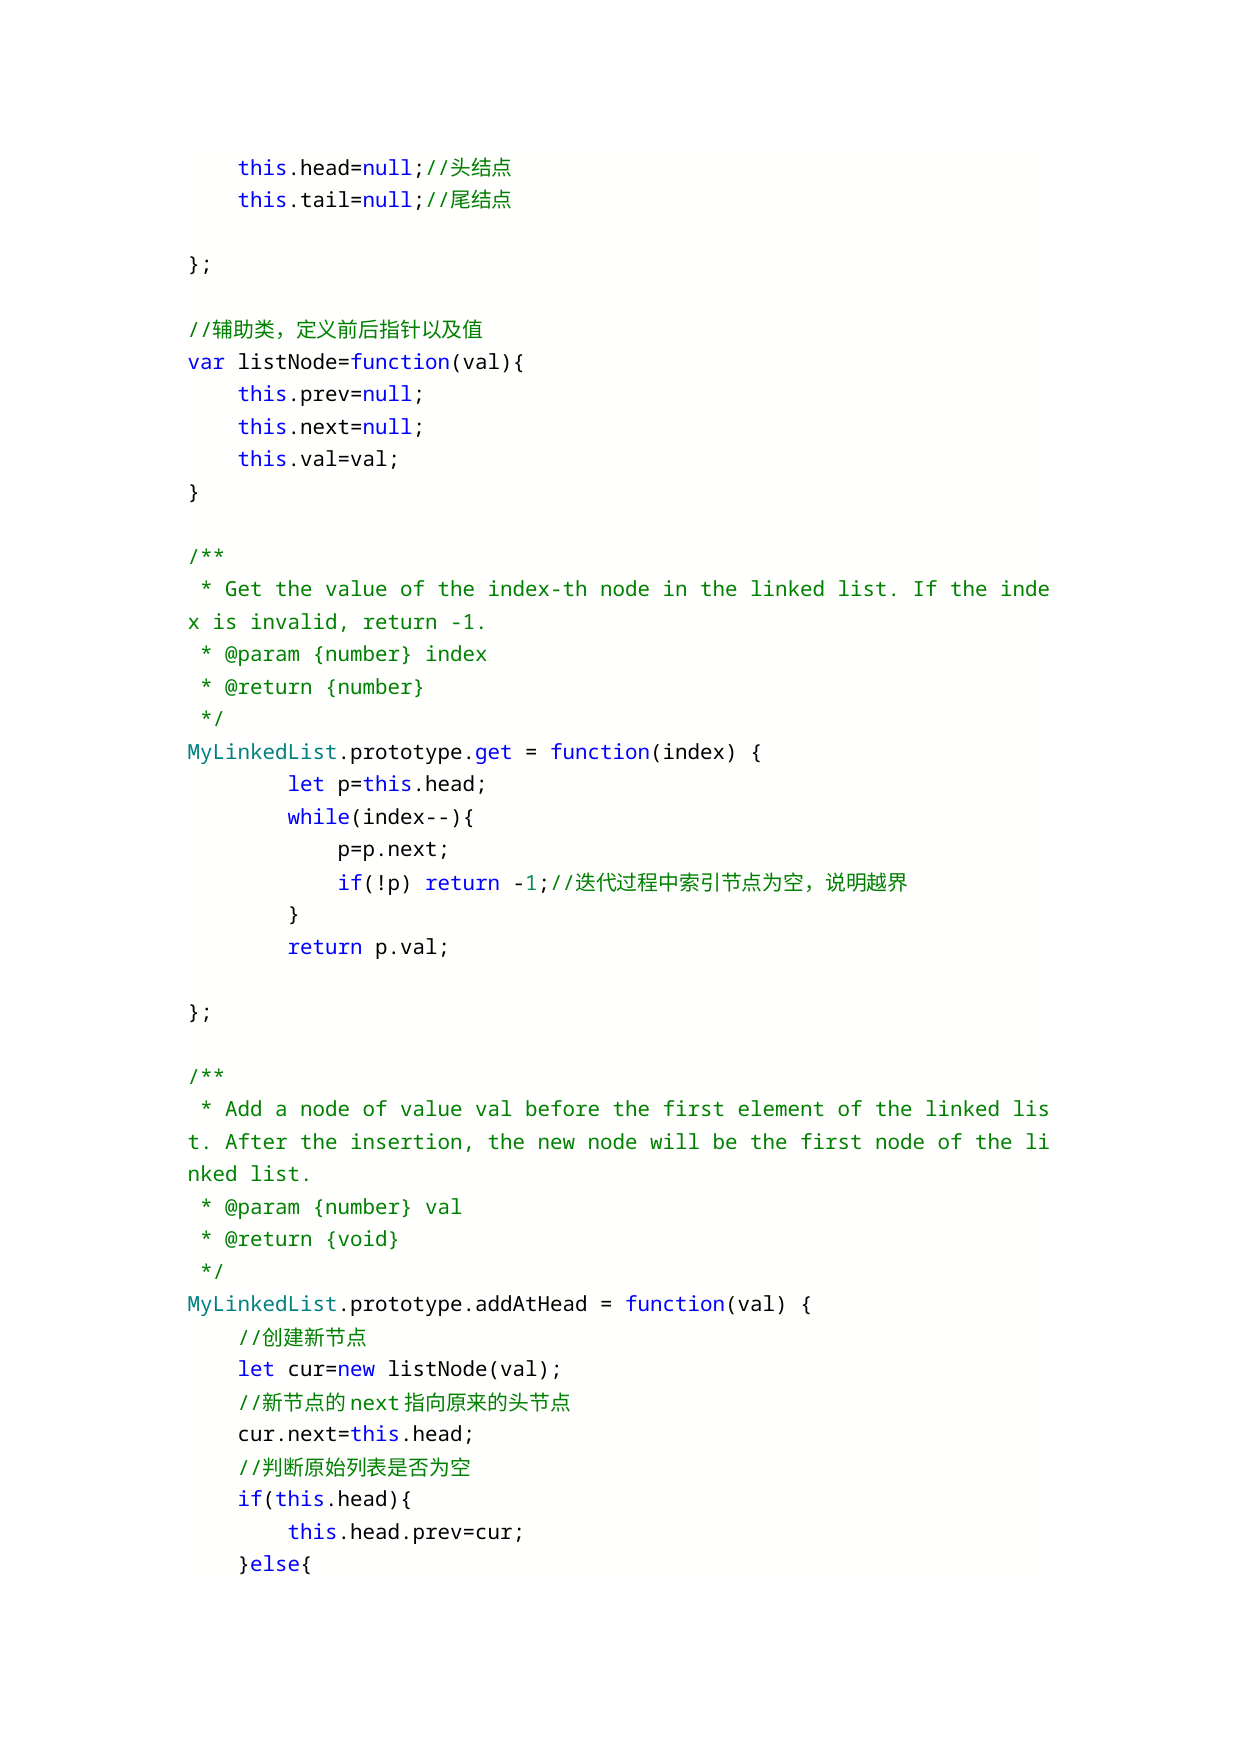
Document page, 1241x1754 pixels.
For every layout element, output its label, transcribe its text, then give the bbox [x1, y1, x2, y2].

text this.prev=null; [187, 377, 1053, 410]
text }; [187, 247, 1053, 280]
text //新节点的next指向原来的头节点 [187, 1385, 1053, 1417]
text if(this.head){ [187, 1482, 1053, 1515]
text MyLinkedList.prototype.addAtHead = function(val) { [187, 1287, 1053, 1320]
text //判断原始列表是否为空 [187, 1450, 1053, 1482]
text //创建新节点 [187, 1320, 1053, 1352]
text this.next=null; [187, 410, 1053, 442]
text var listNode=function(val){ [187, 345, 1053, 377]
text let cur=new listNode(val); [187, 1352, 1053, 1385]
text let p=this.head; [187, 767, 1053, 800]
text */ [187, 702, 1053, 735]
text * @param {number} index [187, 637, 1053, 670]
text while(index--){ [187, 800, 1053, 832]
text this.tail=null;//尾结点 [187, 182, 1053, 215]
text * @return {void} [187, 1222, 1053, 1255]
text p=p.next; [187, 832, 1053, 865]
text } [187, 475, 1053, 507]
text * @return {number} [187, 670, 1053, 702]
text /** [187, 1060, 1053, 1092]
text } [187, 897, 1053, 930]
text * Get the value of the index-th node in the linked list. If the index is invalid, return -1. [187, 572, 1053, 637]
text this.head=null;//头结点 [187, 150, 1053, 182]
text this.val=val; [187, 442, 1053, 475]
text * Add a node of value val before the first element of the linked list. After the insertion, the new node will be the first node of the linked list. [187, 1092, 1053, 1190]
text if(!p) return -1;//迭代过程中索引节点为空，说明越界 [187, 865, 1053, 897]
text }; [187, 995, 1053, 1027]
text this.head.prev=cur; [187, 1515, 1053, 1547]
text * @param {number} val [187, 1190, 1053, 1222]
text return p.val; [187, 930, 1053, 962]
text //辅助类，定义前后指针以及值 [187, 312, 1053, 345]
text cur.next=this.head; [187, 1417, 1053, 1450]
text }else{ [187, 1547, 1053, 1580]
text */ [187, 1255, 1053, 1287]
text MyLinkedList.prototype.get = function(index) { [187, 735, 1053, 767]
text /** [187, 540, 1053, 572]
